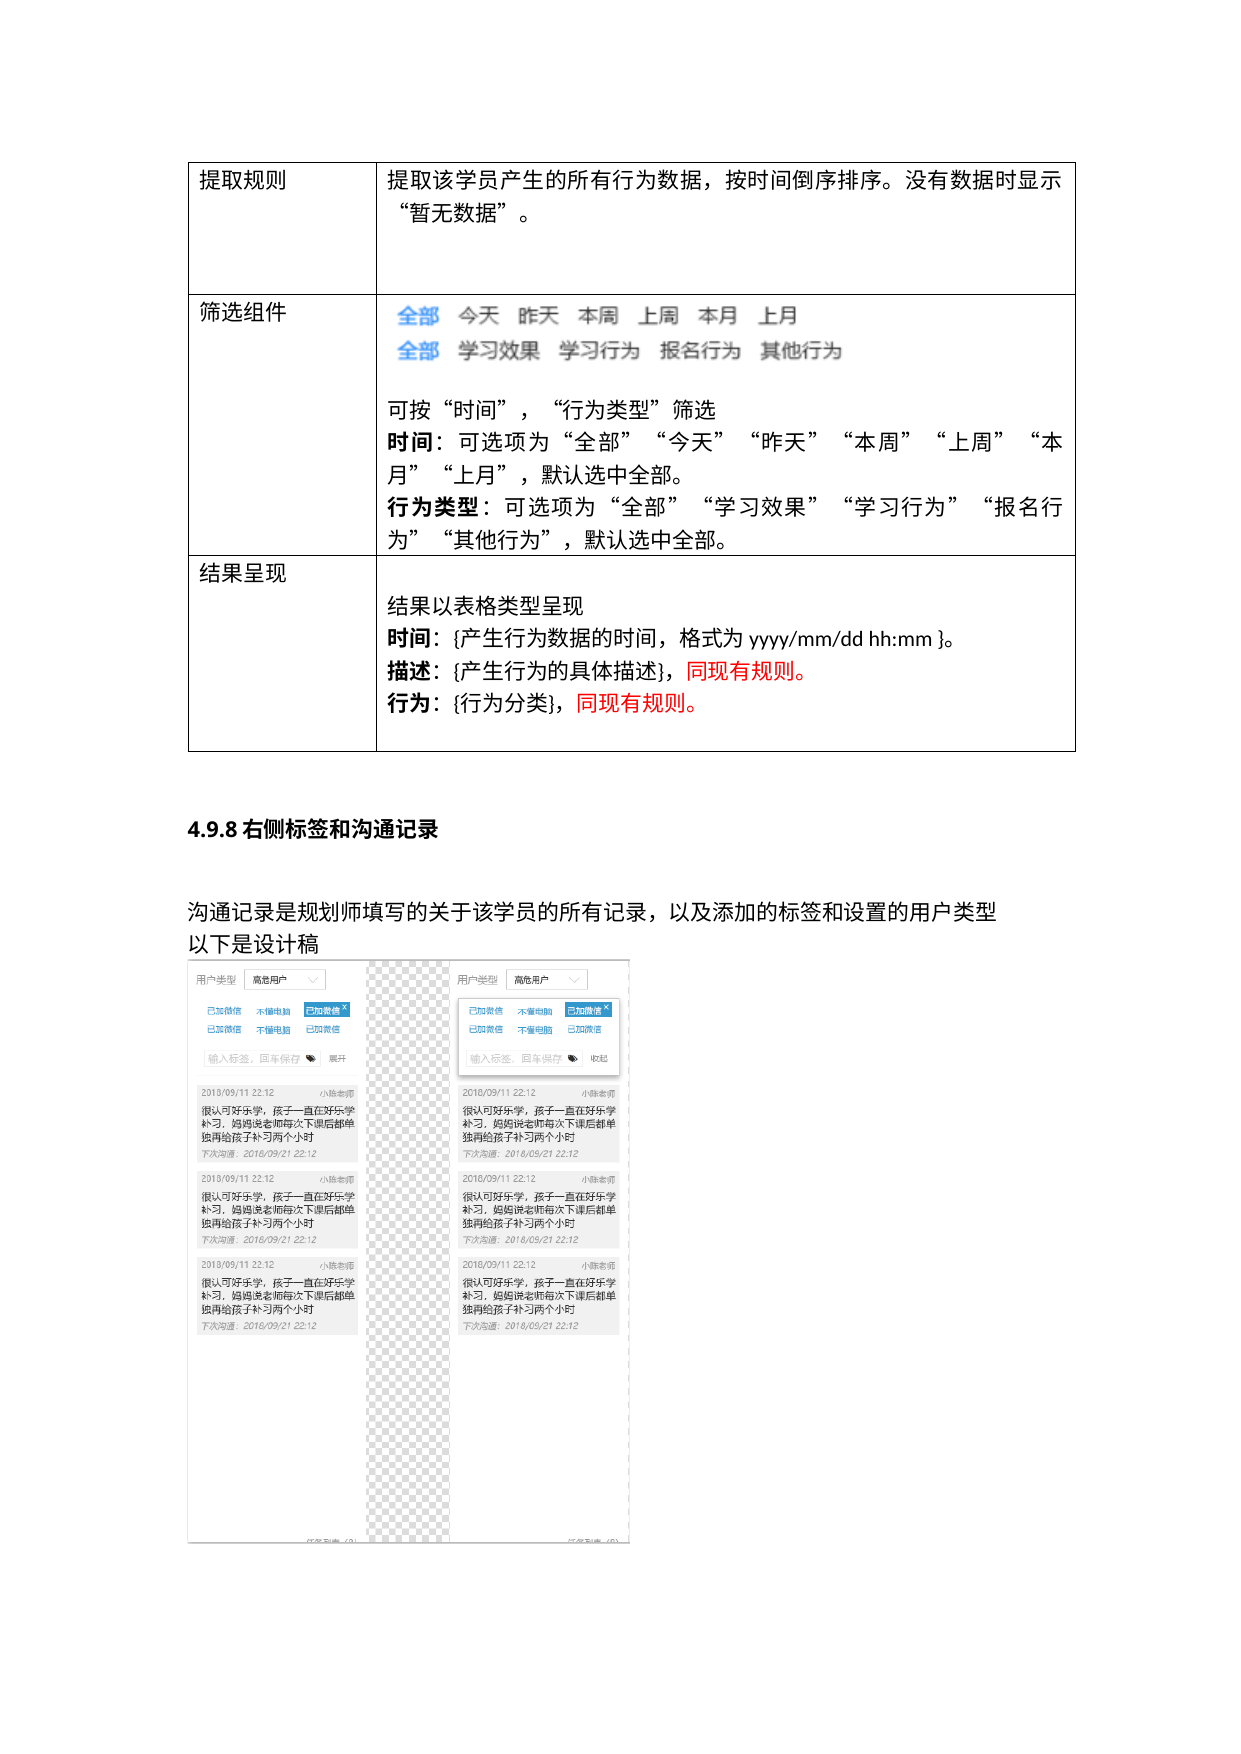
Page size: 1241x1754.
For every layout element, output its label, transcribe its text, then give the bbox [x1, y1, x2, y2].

table_cell 可按“时间”，“行为类型”筛选 时间：可选项为“全部”“今天”“昨天”“本周”“上周”“本月”“上月”，默认选中全部。 行为类型：可选项为“全部”“学习效果”“学习行为”“报名行为”“其他行为”，默认选中全部。 [377, 295, 1075, 555]
table_cell 筛选组件 [189, 295, 376, 555]
table_cell 结果以表格类型呈现 时间：{产生行为数据的时间，格式为yyyy/mm/dd hh:mm }。 描述：{产生行为的具体描述}，同现有规则。 行为：{行为分类}，同现有规则。 [377, 556, 1075, 751]
table_cell 提取该学员产生的所有行为数据，按时间倒序排序。没有数据时显示“暂无数据”。 [377, 163, 1075, 294]
text 沟通记录是规划师填写的关于该学员的所有记录，以及添加的标签和设置的用户类型 [187, 894, 1053, 927]
text 以下是设计稿 [187, 927, 1053, 959]
picture [187, 959, 630, 1544]
table_cell 提取规则 [189, 163, 376, 294]
subtitle 4.9.8右侧标签和沟通记录 [187, 812, 1053, 844]
picture [387, 295, 957, 370]
table_cell 结果呈现 [189, 556, 376, 751]
